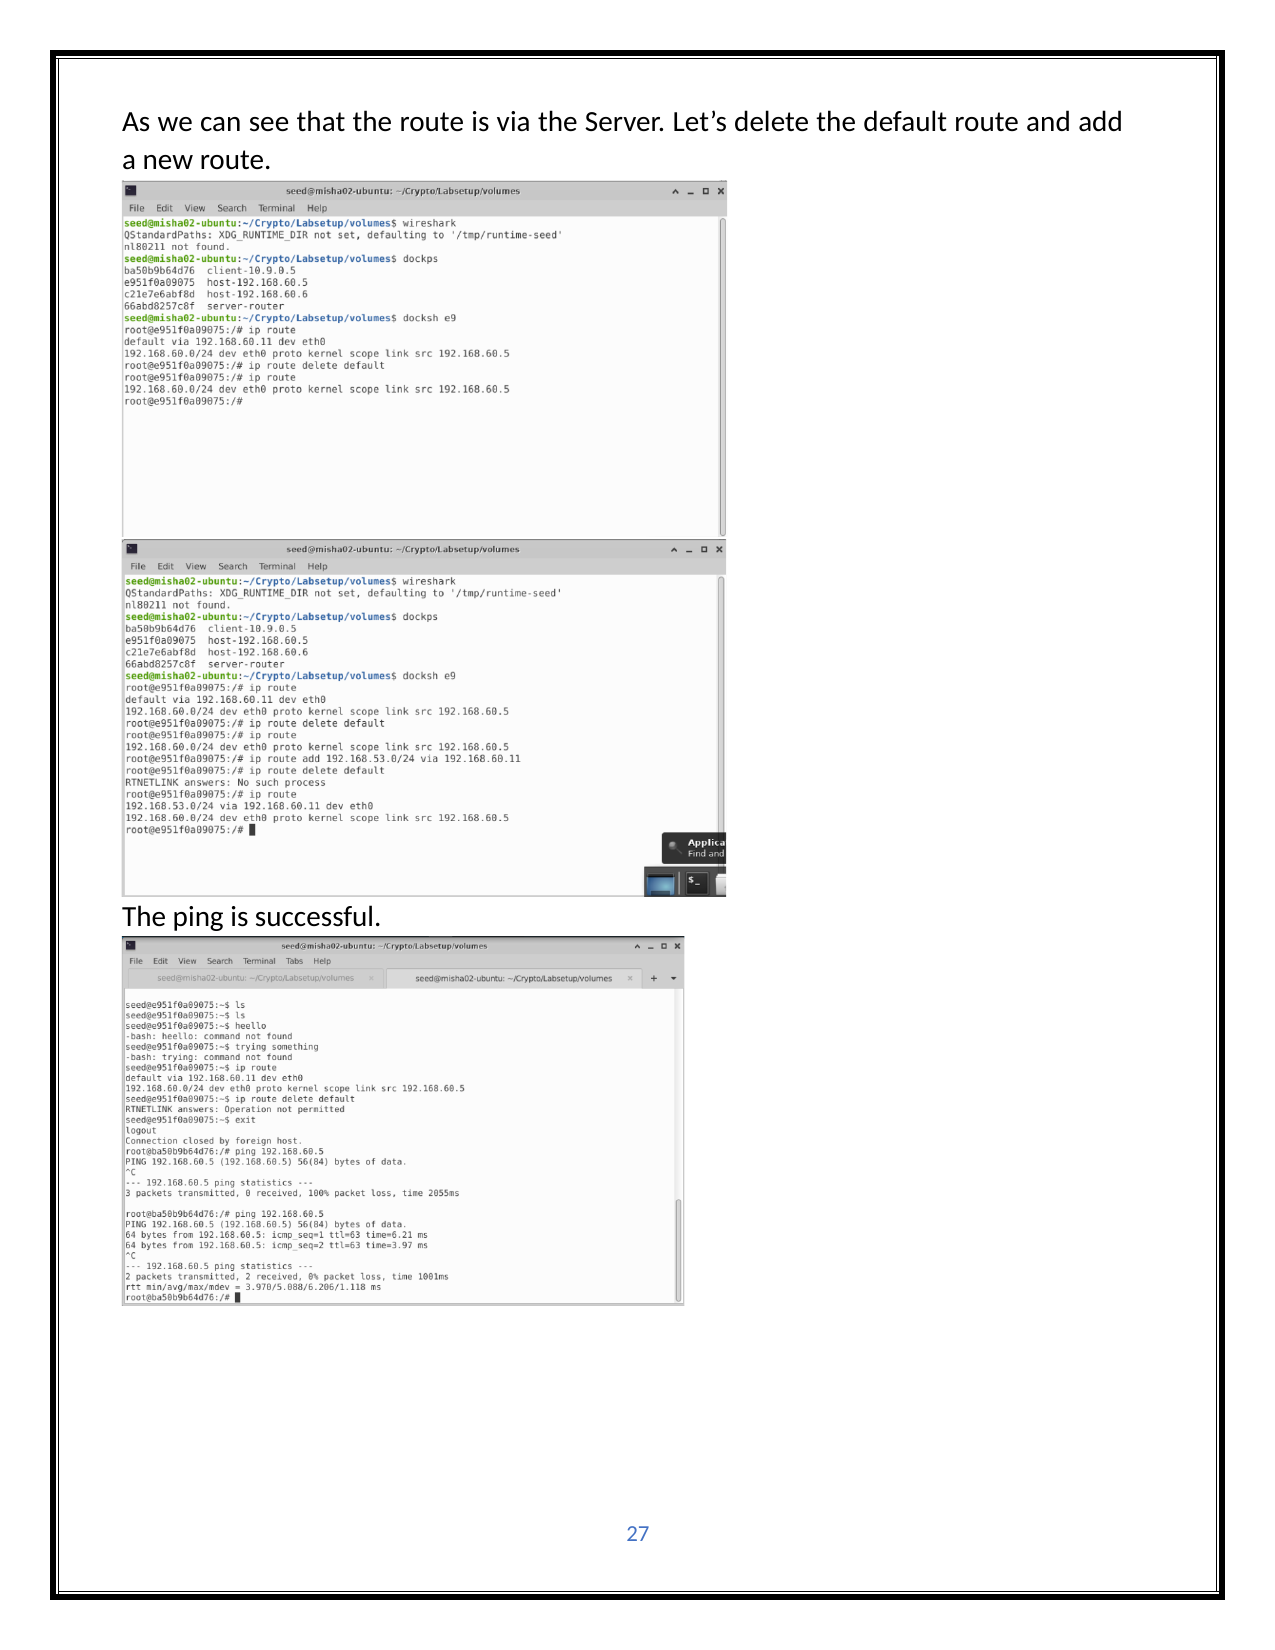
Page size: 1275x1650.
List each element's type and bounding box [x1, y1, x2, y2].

picture [121, 180, 728, 537]
picture [121, 539, 727, 897]
picture [121, 936, 685, 1306]
